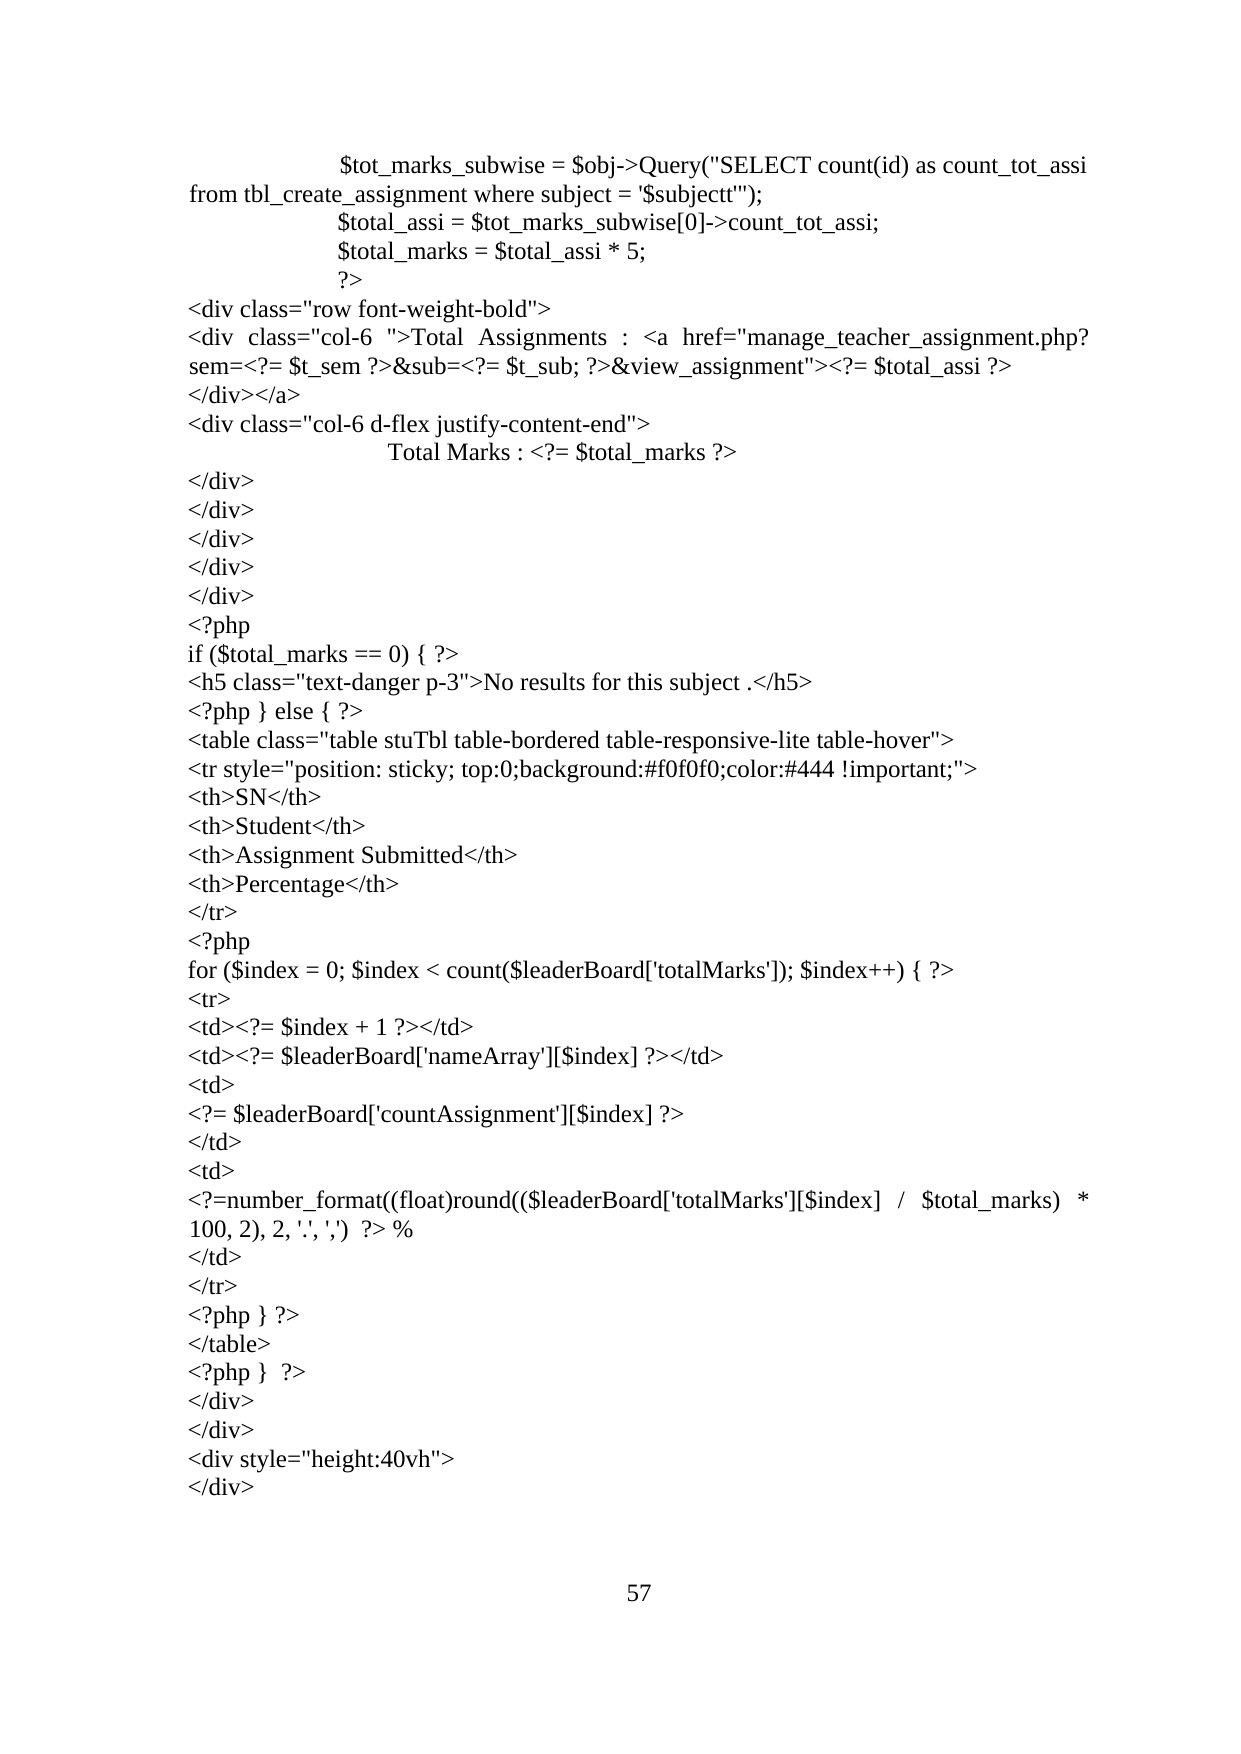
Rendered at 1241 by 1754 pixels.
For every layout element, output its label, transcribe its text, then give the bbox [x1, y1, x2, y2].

text </div> [187, 581, 1090, 610]
text if ($total_marks == 0) { ?> [187, 639, 1090, 667]
text for ($index = 0; $index < count($leaderBoard['totalMarks']); $index++) { ?> [187, 955, 1090, 984]
text ?> [187, 265, 1090, 294]
text <table class="table stuTbl table-bordered table-responsive-lite table-hover"> [187, 725, 1090, 754]
text </tr> [187, 1271, 1090, 1300]
text <div class="col-6 d-flex justify-content-end"> [187, 409, 1090, 437]
text <div class="col-6 ">Total Assignments : <a href="manage_teacher_assignment.php?sem=<?= $t_sem ?>&sub=<?= $t_sub; ?>&view_assignment"><?= $total_assi ?> [187, 322, 1090, 380]
text </div> [187, 1415, 1090, 1444]
text </div> [187, 524, 1090, 552]
text </div> [187, 1386, 1090, 1415]
text Total Marks : <?= $total_marks ?> [187, 437, 1090, 466]
text <td><?= $index + 1 ?></td> [187, 1012, 1090, 1041]
text <th>Student</th> [187, 811, 1090, 840]
text <?php [187, 610, 1090, 639]
text <?php } else { ?> [187, 696, 1090, 725]
text </table> [187, 1329, 1090, 1357]
text <tr style="position: sticky; top:0;background:#f0f0f0;color:#444 !important;"> [187, 754, 1090, 782]
text <th>SN</th> [187, 782, 1090, 811]
text <td> [187, 1156, 1090, 1185]
text <h5 class="text-danger p-3">No results for this subject .</h5> [187, 667, 1090, 696]
text <?php } ?> [187, 1300, 1090, 1329]
text <td><?= $leaderBoard['nameArray'][$index] ?></td> [187, 1041, 1090, 1070]
text $tot_marks_subwise = $obj->Query("SELECT count(id) as count_tot_assi from tbl_create_assignment where subject = '$subjectt'"); [187, 150, 1090, 207]
text </div> [187, 552, 1090, 581]
text <th>Percentage</th> [187, 869, 1090, 897]
text $total_marks = $total_assi * 5; [187, 236, 1090, 265]
text <?php [187, 926, 1090, 955]
text </td> [187, 1242, 1090, 1271]
text <div class="row font-weight-bold"> [187, 294, 1090, 322]
text </div> [187, 495, 1090, 524]
text <?= $leaderBoard['countAssignment'][$index] ?> [187, 1099, 1090, 1127]
text $total_assi = $tot_marks_subwise[0]->count_tot_assi; [187, 207, 1090, 236]
text <tr> [187, 984, 1090, 1012]
text </div> [187, 1472, 1090, 1501]
text <div style="height:40vh"> [187, 1444, 1090, 1472]
text <?=number_format((float)round(($leaderBoard['totalMarks'][$index] / $total_marks) * 100, 2), 2, '.', ',') ?> % [187, 1185, 1090, 1242]
text </tr> [187, 897, 1090, 926]
text </div></a> [187, 380, 1090, 409]
text </div> [187, 466, 1090, 495]
text <?php } ?> [187, 1357, 1090, 1386]
text <td> [187, 1070, 1090, 1099]
text </td> [187, 1127, 1090, 1156]
text <th>Assignment Submitted</th> [187, 840, 1090, 869]
